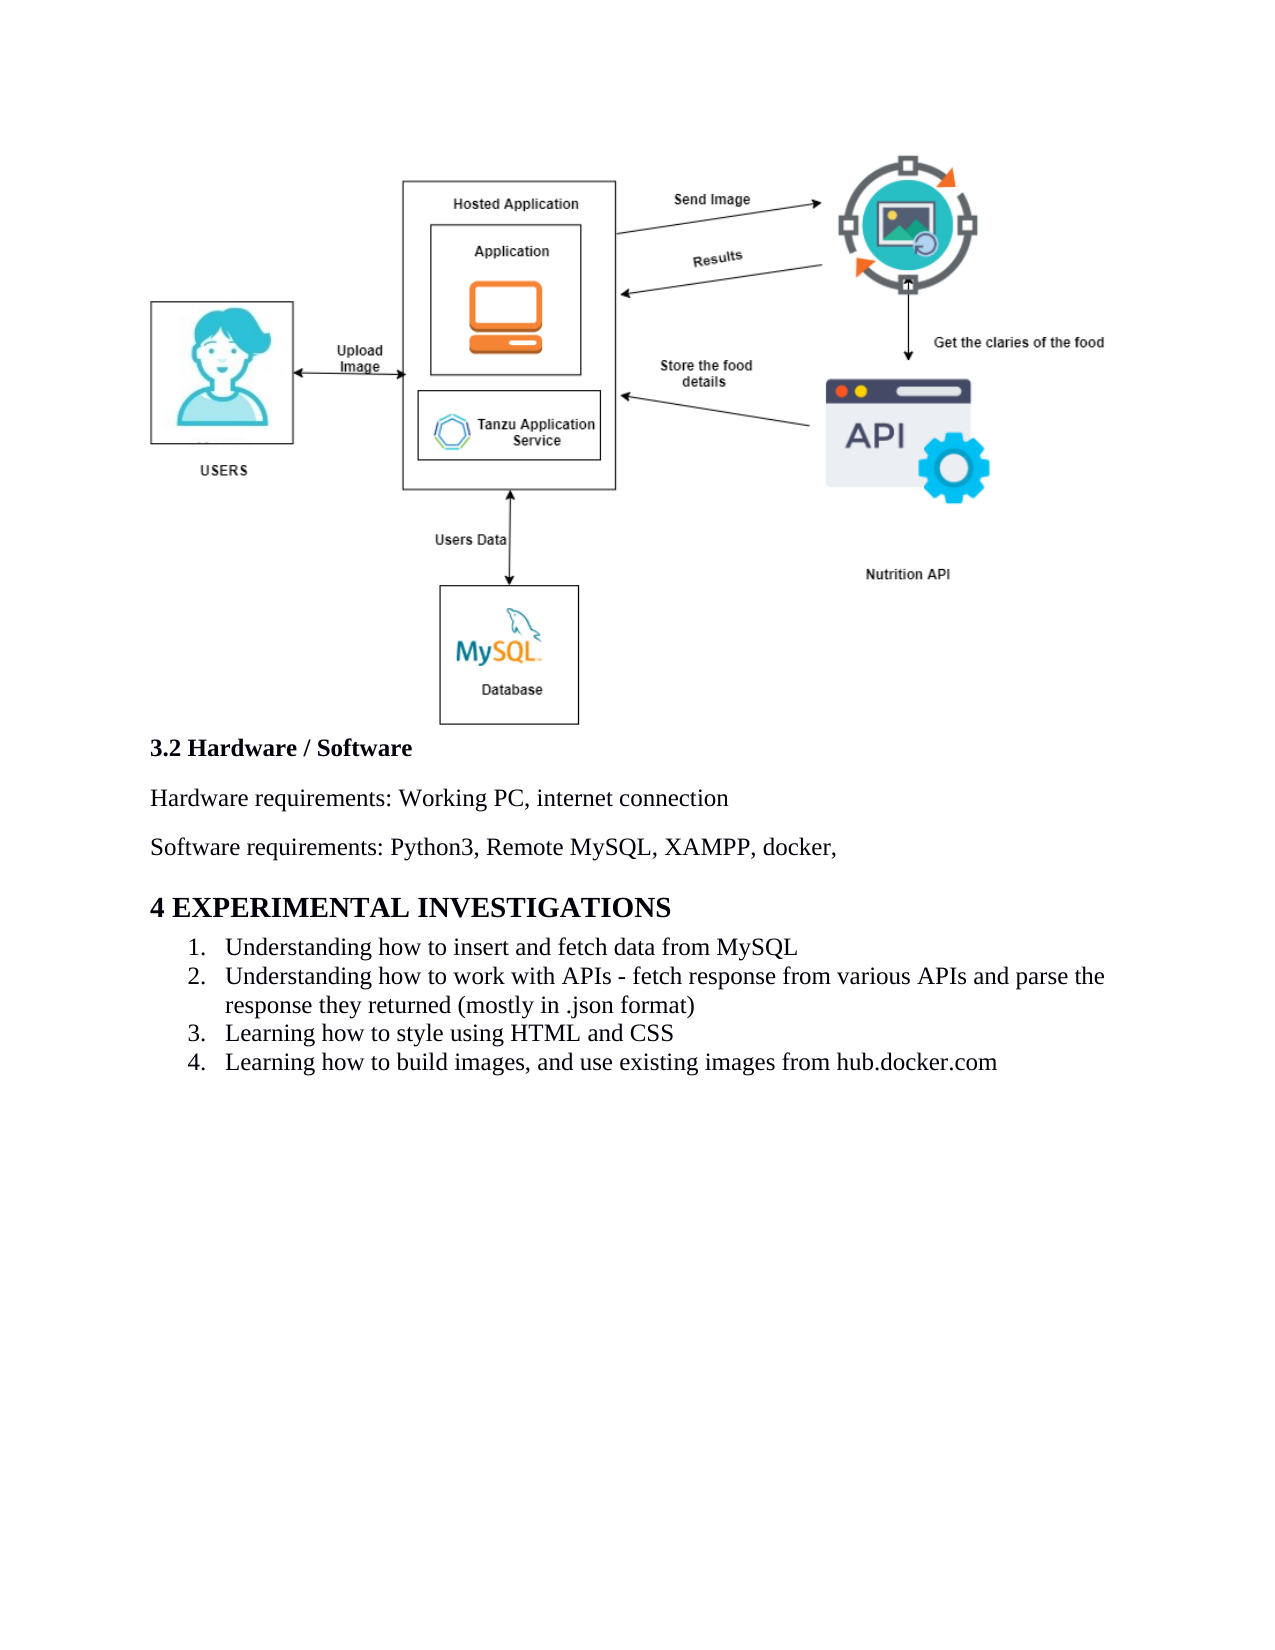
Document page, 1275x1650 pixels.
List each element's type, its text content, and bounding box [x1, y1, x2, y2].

picture [150, 150, 1125, 734]
text Hardware requirements: Working PC, internet connection [150, 783, 1125, 812]
list Understanding how to work with APIs - fetch response from various APIs and parse the response they returned (mostly in .json format) [187, 961, 1125, 1018]
text 3.2 Hardware / Software [150, 734, 1125, 762]
text Software requirements: Python3, Remote MySQL, XAMPP, docker, [150, 832, 1125, 861]
list Learning how to build images, and use existing images from hub.docker.com [187, 1047, 1125, 1076]
list Learning how to style using HTML and CSS [187, 1018, 1125, 1047]
subtitle 4 EXPERIMENTAL INVESTIGATIONS [150, 890, 1125, 924]
list Understanding how to insert and fetch data from MySQL [187, 932, 1125, 961]
